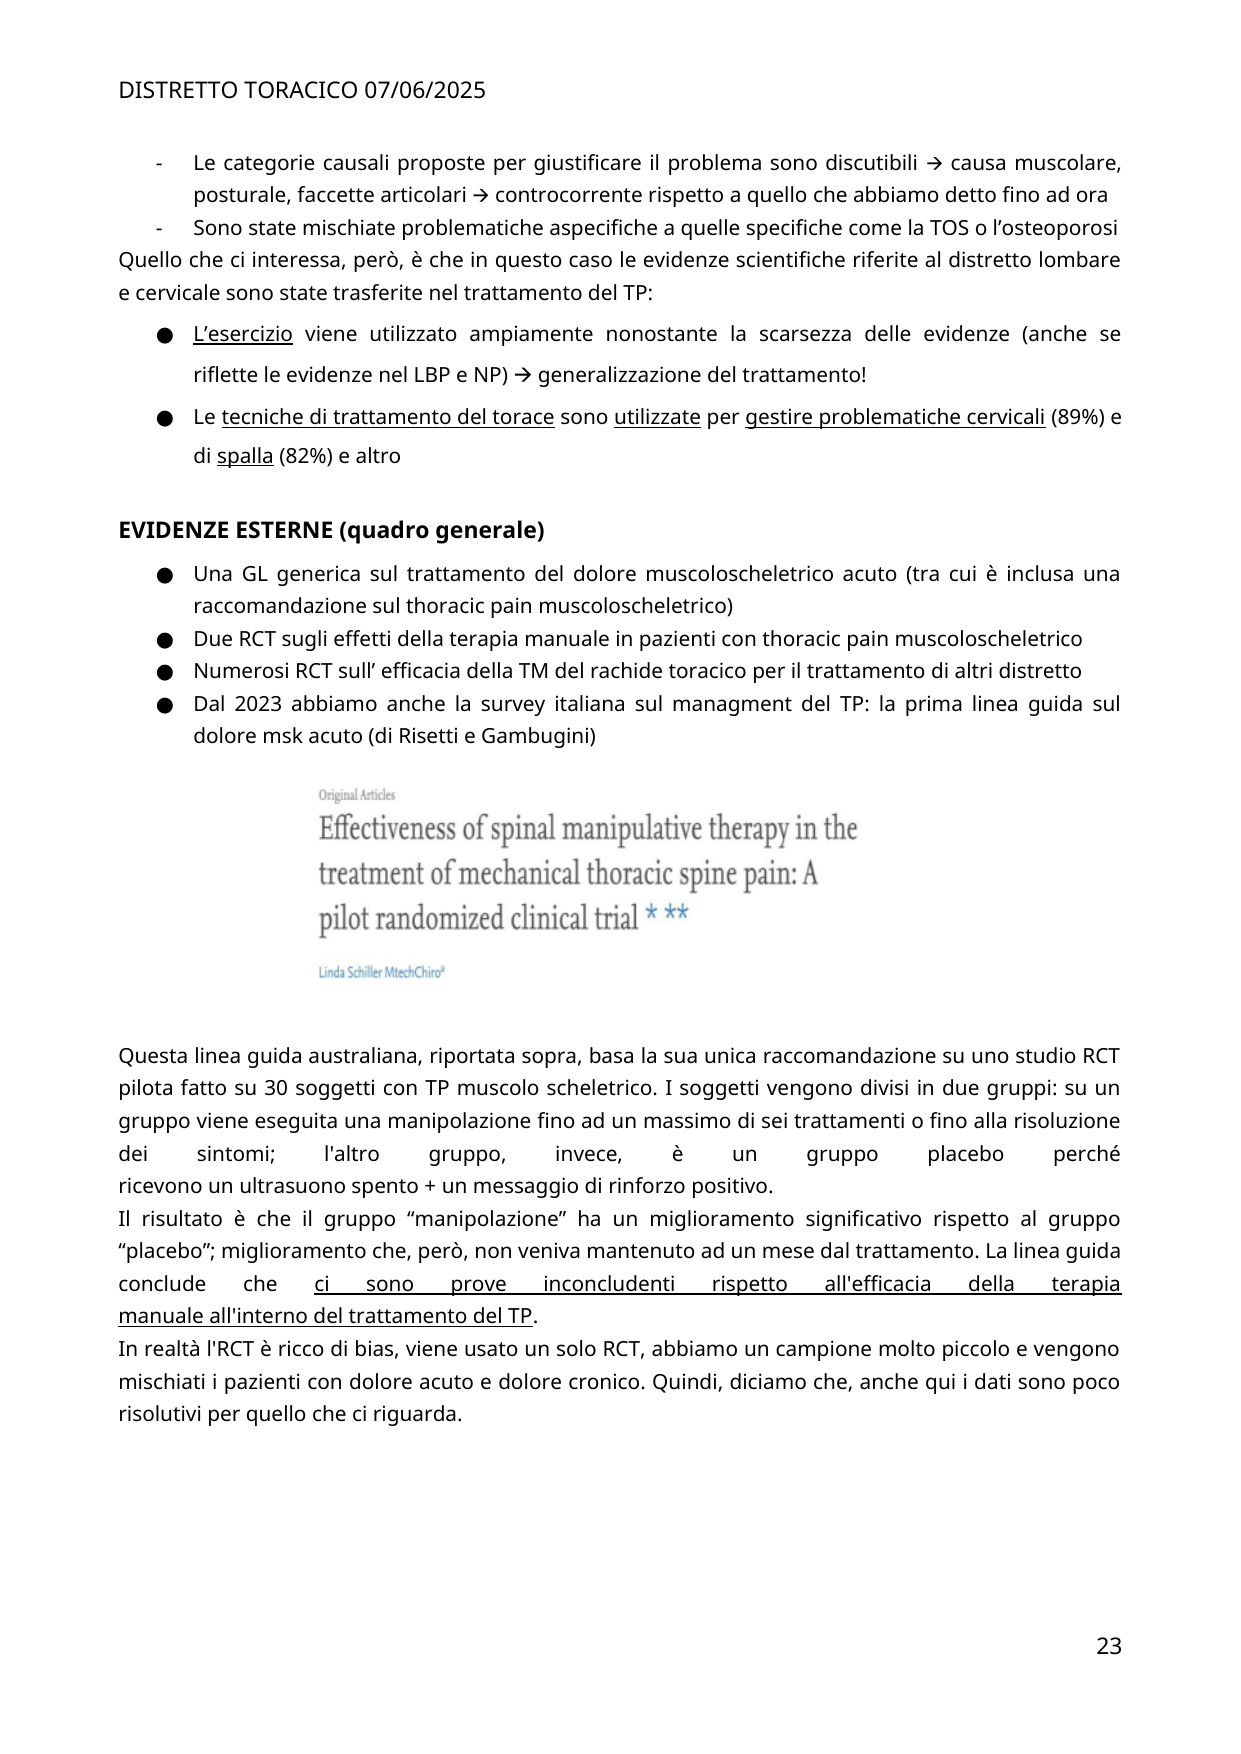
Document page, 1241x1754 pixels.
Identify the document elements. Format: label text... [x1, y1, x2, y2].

text Quello che ci interessa, però, è che in questo caso le evidenze scientifiche riferite al distretto lombare e cervicale sono state trasferite nel trattamento del TP: [118, 245, 1122, 306]
list Le categorie causali proposte per giustificare il problema sono discutibili 🡪 causa muscolare, posturale, faccette articolari 🡪 controcorrente rispetto a quello che abbiamo detto fino ad ora [156, 148, 1122, 209]
list Le tecniche di trattamento del torace sono utilizzate per gestire problematiche cervicali (89%) e di spalla (82%) e altro [156, 394, 1122, 469]
text Il risultato è che il gruppo “manipolazione” ha un miglioramento significativo rispetto al gruppo “placebo”; miglioramento che, però, non veniva mantenuto ad un mese dal trattamento. La linea guida conclude che ci sono prove inconcludenti rispetto all'efficacia della terapia manuale all'interno del trattamento del TP. [118, 1204, 1122, 1330]
list Dal 2023 abbiamo anche la survey italiana sul managment del TP: la prima linea guida sul dolore msk acuto (di Risetti e Gambugini) [156, 689, 1122, 750]
list Sono state mischiate problematiche aspecifiche a quelle specifiche come la TOS o l’osteoporosi [156, 213, 1122, 241]
text In realtà l'RCT è ricco di bias, viene usato un solo RCT, abbiamo un campione molto piccolo e vengono mischiati i pazienti con dolore acuto e dolore cronico. Quindi, diciamo che, anche qui i dati sono poco risolutivi per quello che ci riguarda. [118, 1334, 1122, 1428]
list Numerosi RCT sull’ efficacia della TM del rachide toracico per il trattamento di altri distretto [156, 656, 1122, 685]
list Una GL generica sul trattamento del dolore muscoloscheletrico acuto (tra cui è inclusa una raccomandazione sul thoracic pain muscoloscheletrico) [156, 559, 1122, 620]
text EVIDENZE ESTERNE (quadro generale) [118, 514, 1122, 546]
text Questa linea guida australiana, riportata sopra, basa la sua unica raccomandazione su uno studio RCT pilota fatto su 30 soggetti con TP muscolo scheletrico. I soggetti vengono divisi in due gruppi: su un gruppo viene eseguita una manipolazione fino ad un massimo di sei trattamenti o fino alla risoluzione dei sintomi; l'altro gruppo, invece, è un gruppo placebo perché ricevono un ultrasuono spento + un messaggio di rinforzo positivo. [118, 1041, 1122, 1200]
list Due RCT sugli effetti della terapia manuale in pazienti con thoracic pain muscoloscheletrico [156, 624, 1122, 652]
picture [303, 773, 949, 993]
list L’esercizio viene utilizzato ampiamente nonostante la scarsezza delle evidenze (anche se riflette le evidenze nel LBP e NP) 🡪 generalizzazione del trattamento! [156, 311, 1122, 389]
